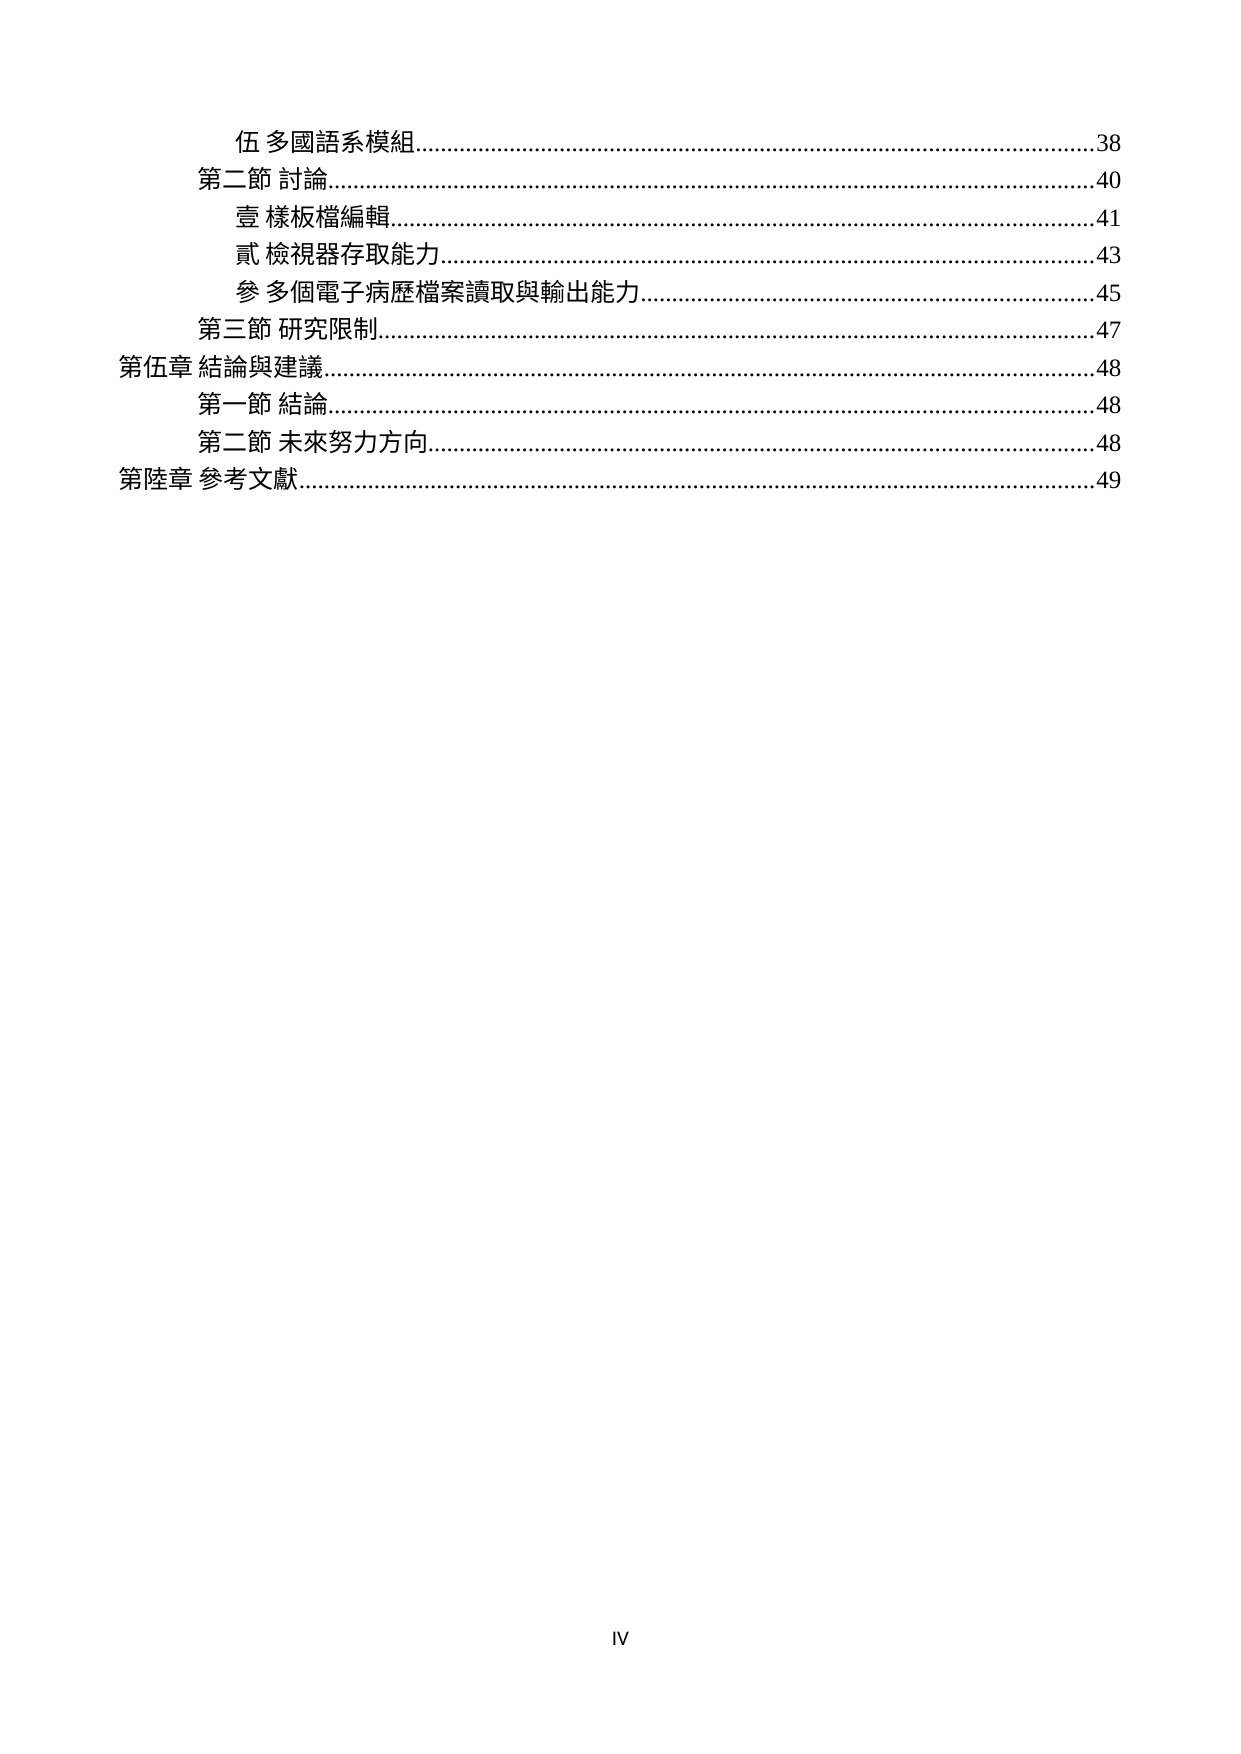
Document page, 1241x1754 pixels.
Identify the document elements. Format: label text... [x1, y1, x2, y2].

text 貳 檢視器存取能力 43 [235, 234, 1122, 272]
text 第伍章 結論與建議 48 [118, 347, 1122, 384]
text 壹 樣板檔編輯 41 [235, 197, 1122, 234]
text 第陸章 參考文獻 49 [118, 459, 1122, 497]
text 第三節 研究限制 47 [176, 309, 1122, 347]
text 參 多個電子病歷檔案讀取與輸出能力 45 [235, 272, 1122, 309]
text 第二節 未來努力方向 48 [176, 422, 1122, 459]
text 伍 多國語系模組 38 [235, 122, 1122, 159]
text 第一節 結論 48 [176, 384, 1122, 422]
text 第二節 討論 40 [176, 159, 1122, 197]
